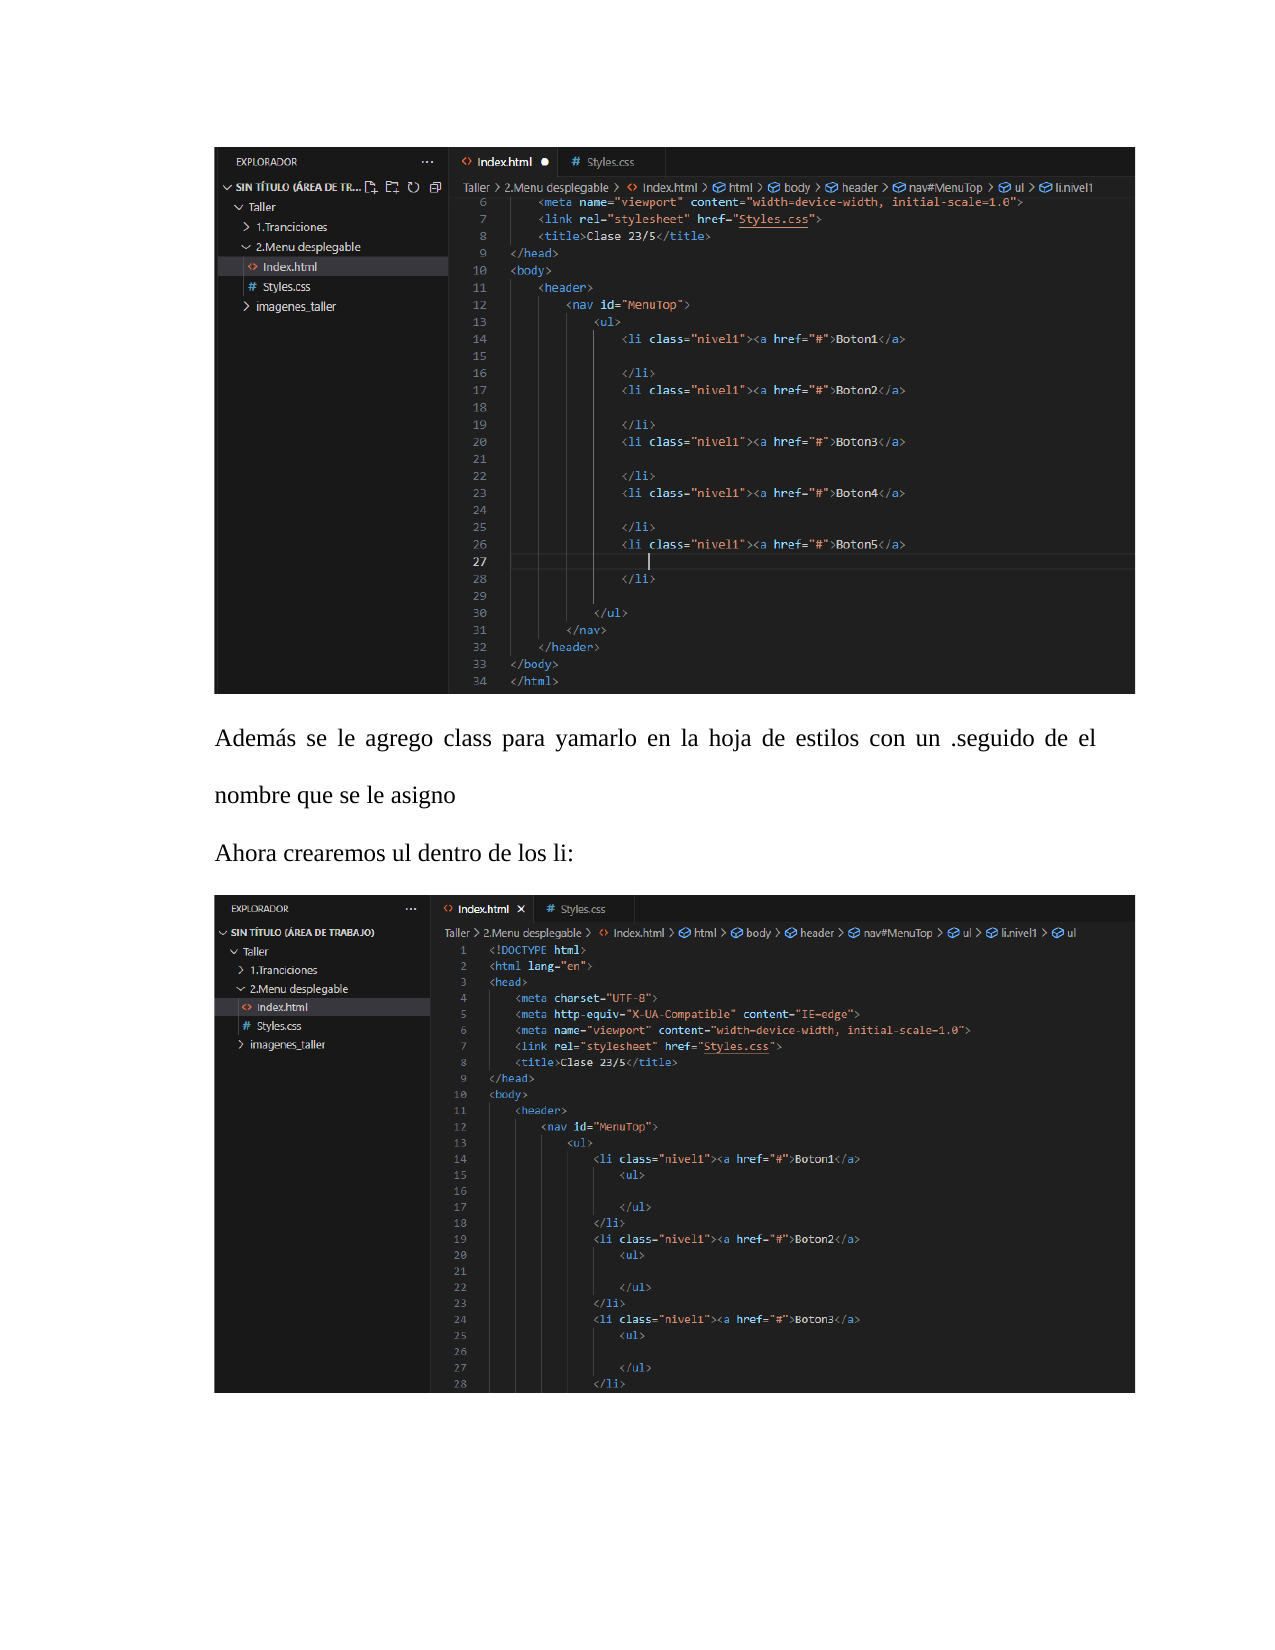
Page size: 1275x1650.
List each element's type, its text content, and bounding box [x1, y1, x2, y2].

list Ahora crearemos ul dentro de los li: [214, 838, 1098, 866]
picture [214, 147, 1135, 694]
picture [214, 895, 1135, 1393]
list Además se le agrego class para yamarlo en la hoja de estilos con un .seguido de el nombre que se le asigno [214, 723, 1098, 809]
